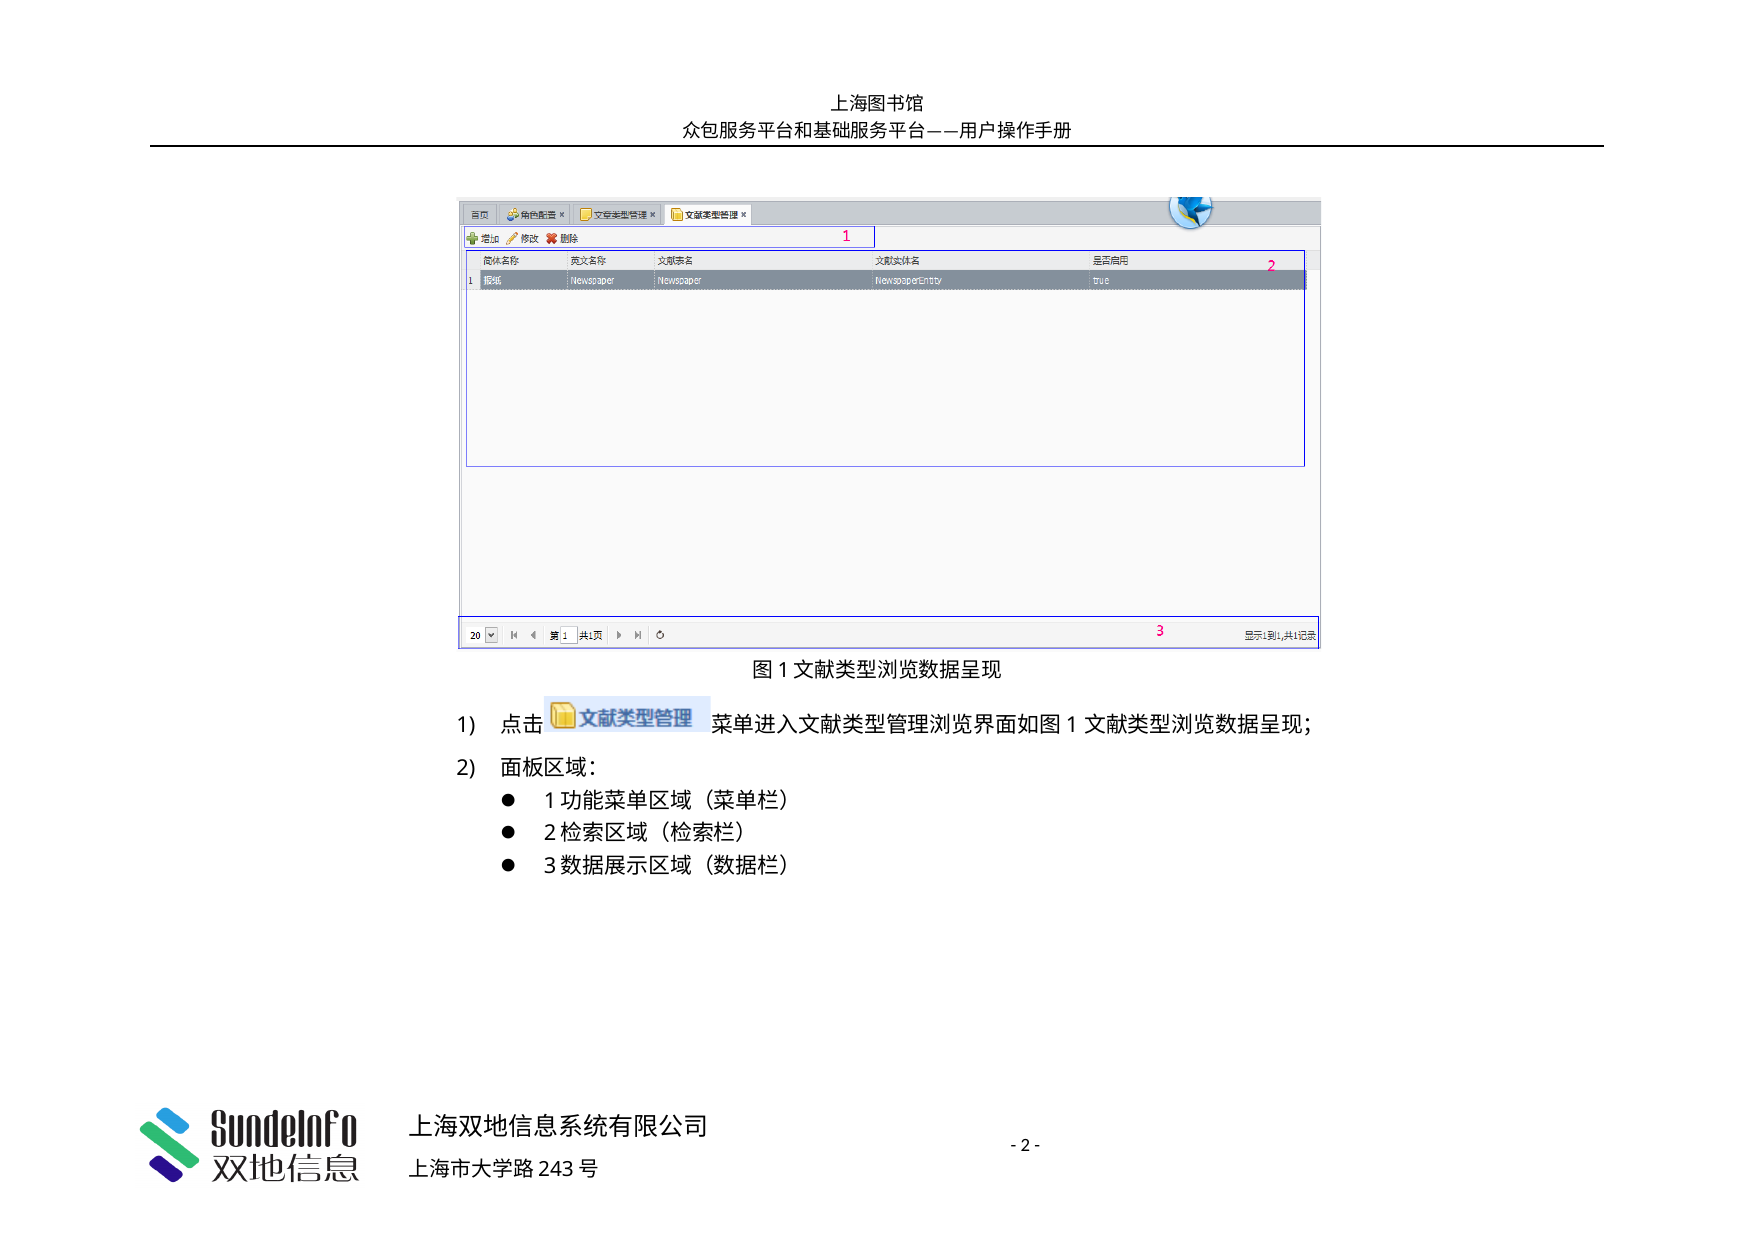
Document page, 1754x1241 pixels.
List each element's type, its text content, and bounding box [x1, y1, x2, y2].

list 面板区域： [456, 750, 1604, 783]
picture [134, 1101, 366, 1188]
list 2检索区域（检索栏） [456, 815, 1604, 848]
list 3数据展示区域（数据栏） [456, 848, 1604, 880]
picture [456, 197, 1322, 652]
picture [543, 696, 711, 732]
list 1功能菜单区域（菜单栏） [456, 783, 1604, 815]
